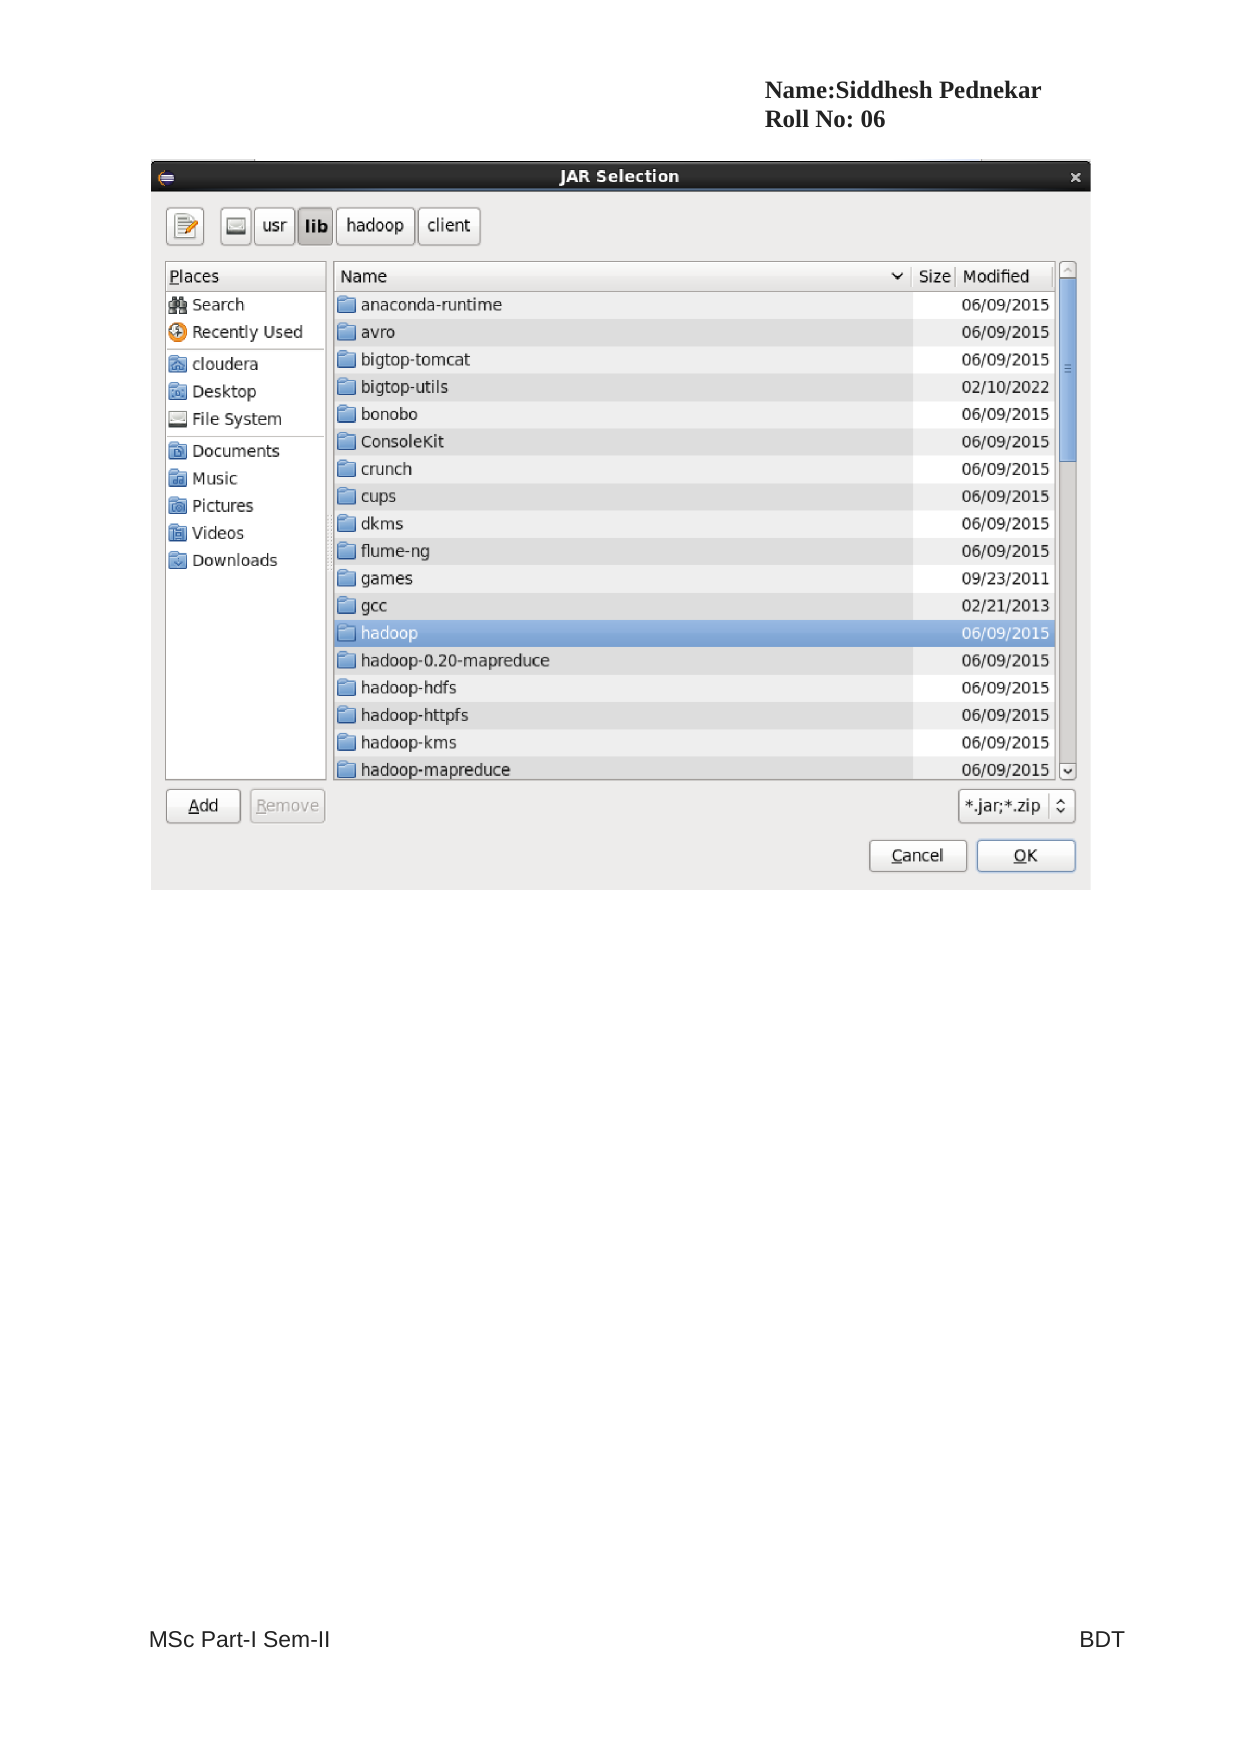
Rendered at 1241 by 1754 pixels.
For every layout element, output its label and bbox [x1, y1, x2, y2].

picture [150, 158, 1091, 890]
